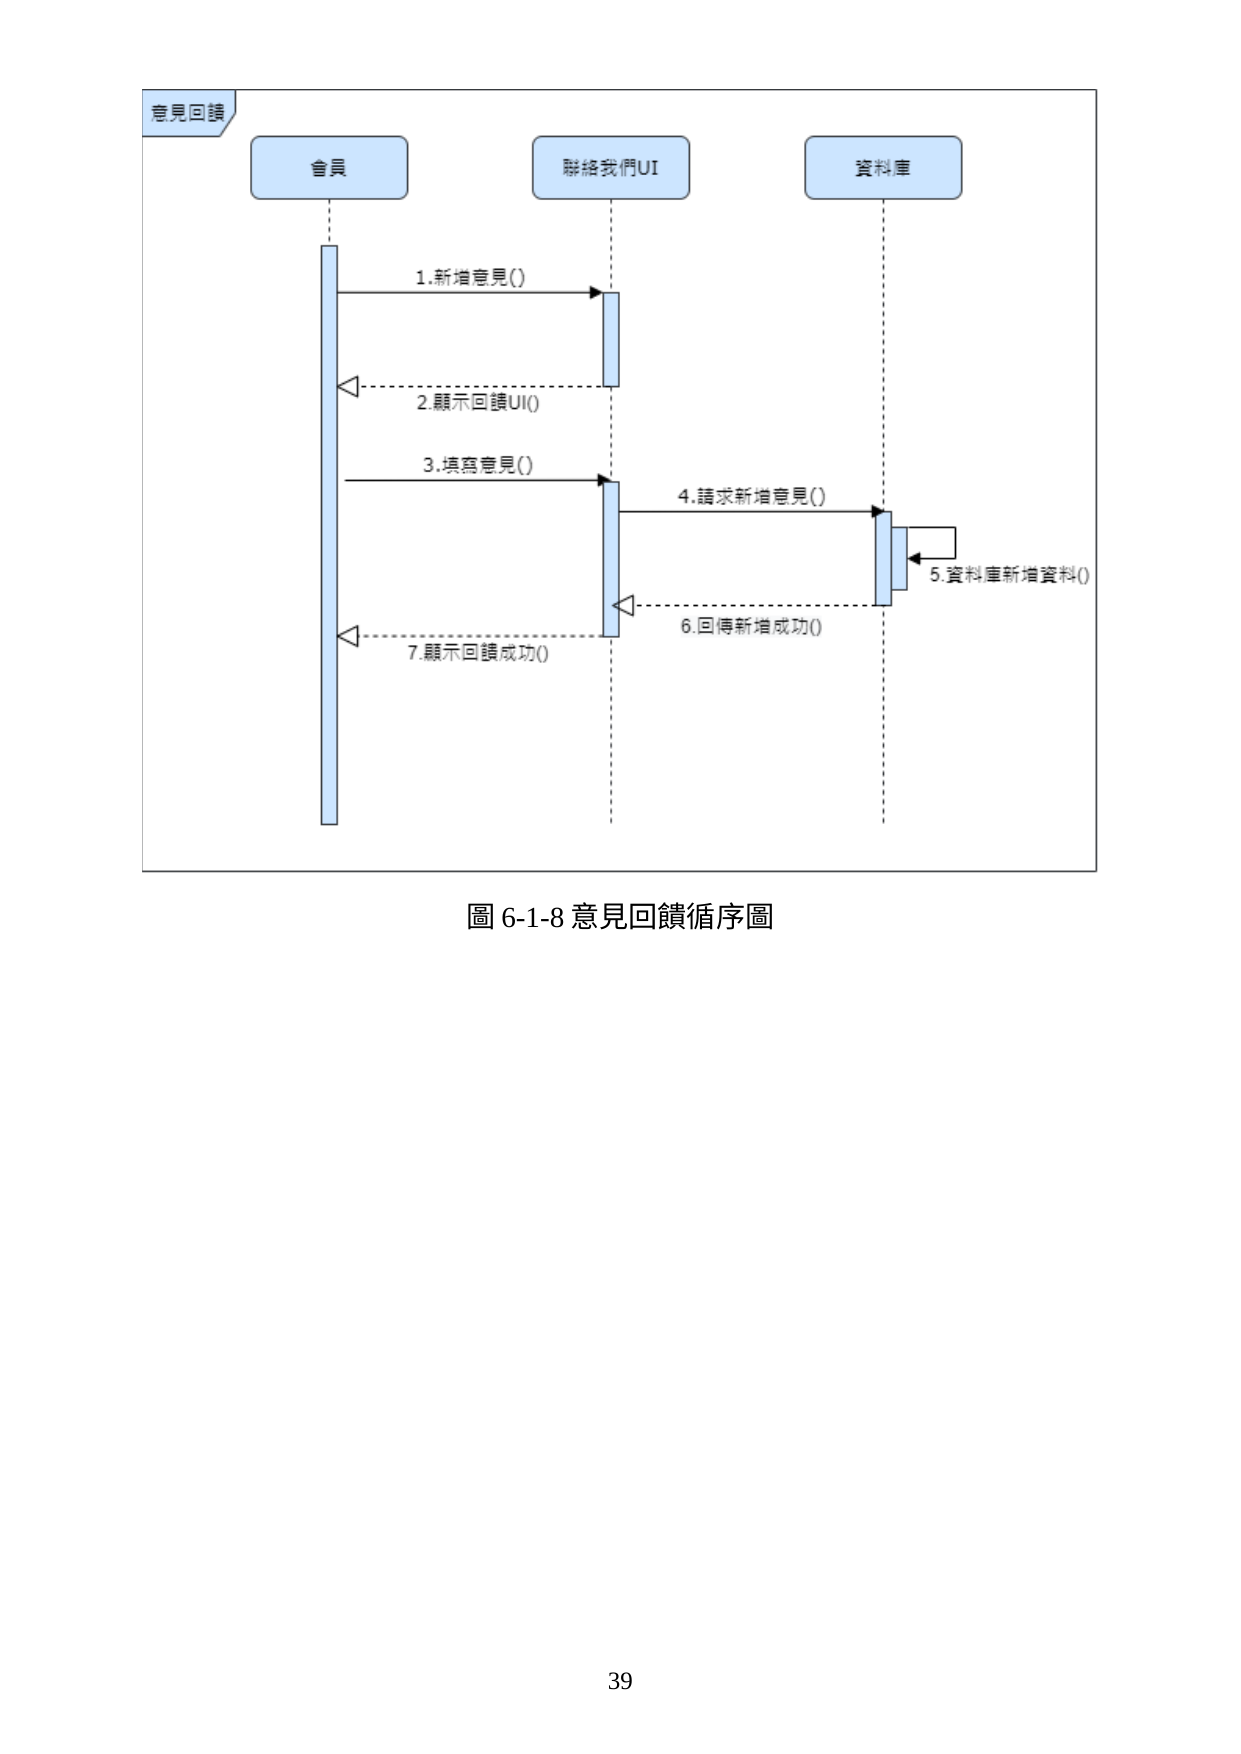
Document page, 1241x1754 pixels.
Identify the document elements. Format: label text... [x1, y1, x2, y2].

picture [142, 89, 1099, 874]
text 圖6-1-8意見回饋循序圖 [89, 877, 1152, 952]
